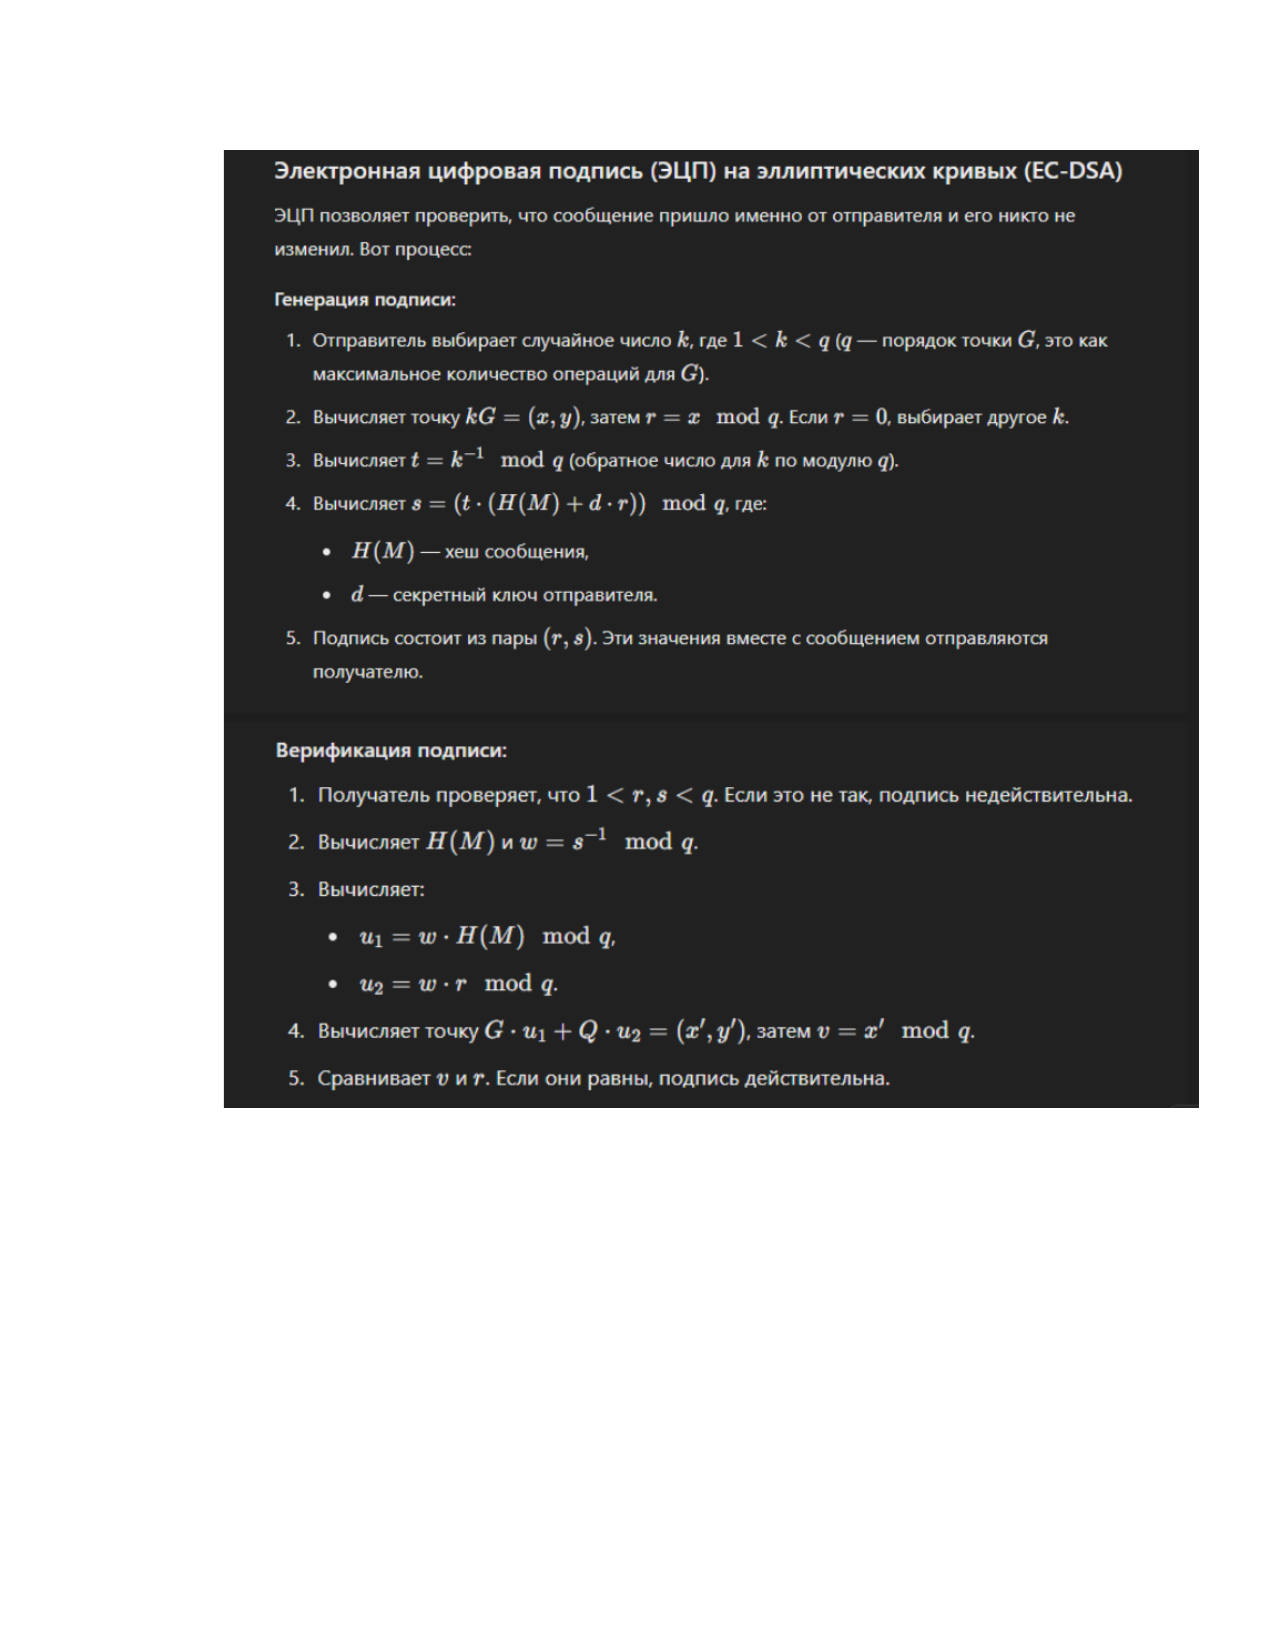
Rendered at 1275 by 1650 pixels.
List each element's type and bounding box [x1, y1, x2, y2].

picture [223, 150, 1199, 1108]
